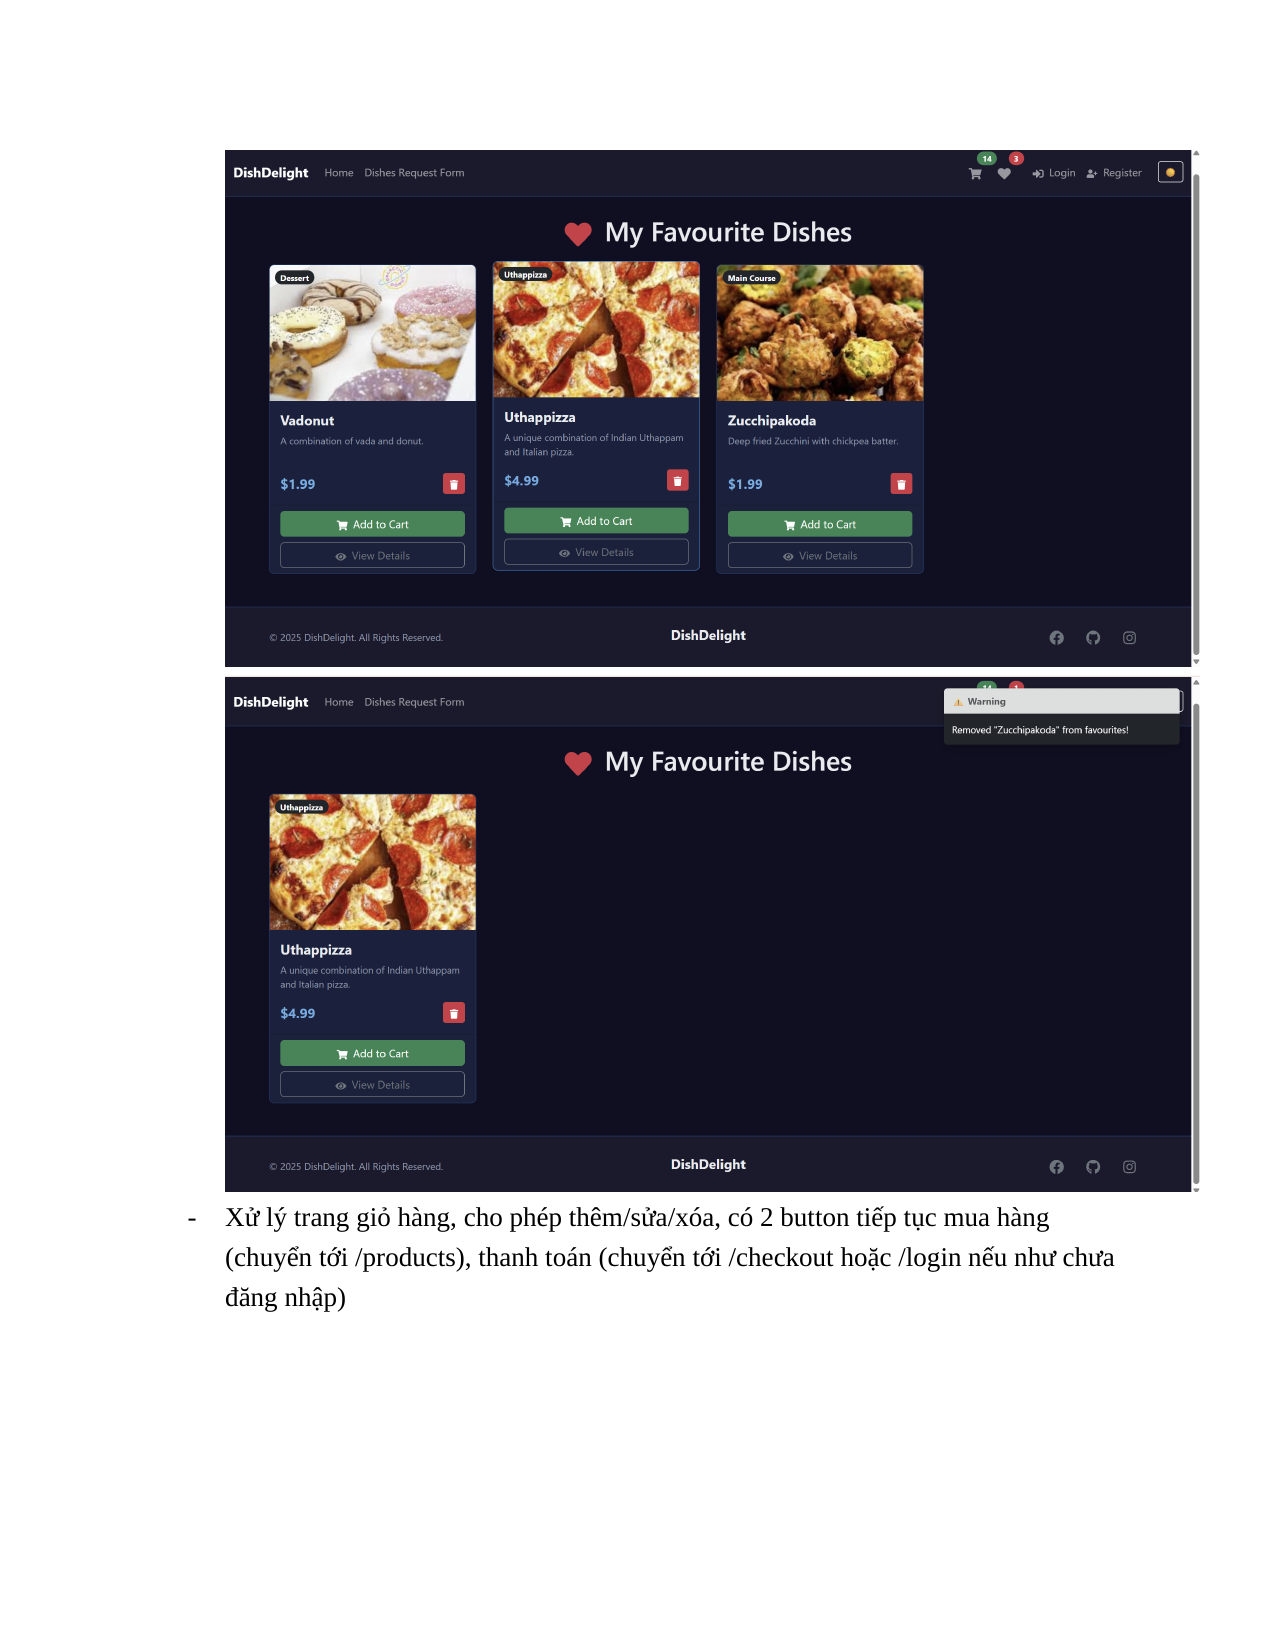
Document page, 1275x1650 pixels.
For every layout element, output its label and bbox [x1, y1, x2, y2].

picture [225, 150, 1200, 667]
picture [225, 675, 1200, 1192]
list [187, 1201, 1125, 1313]
